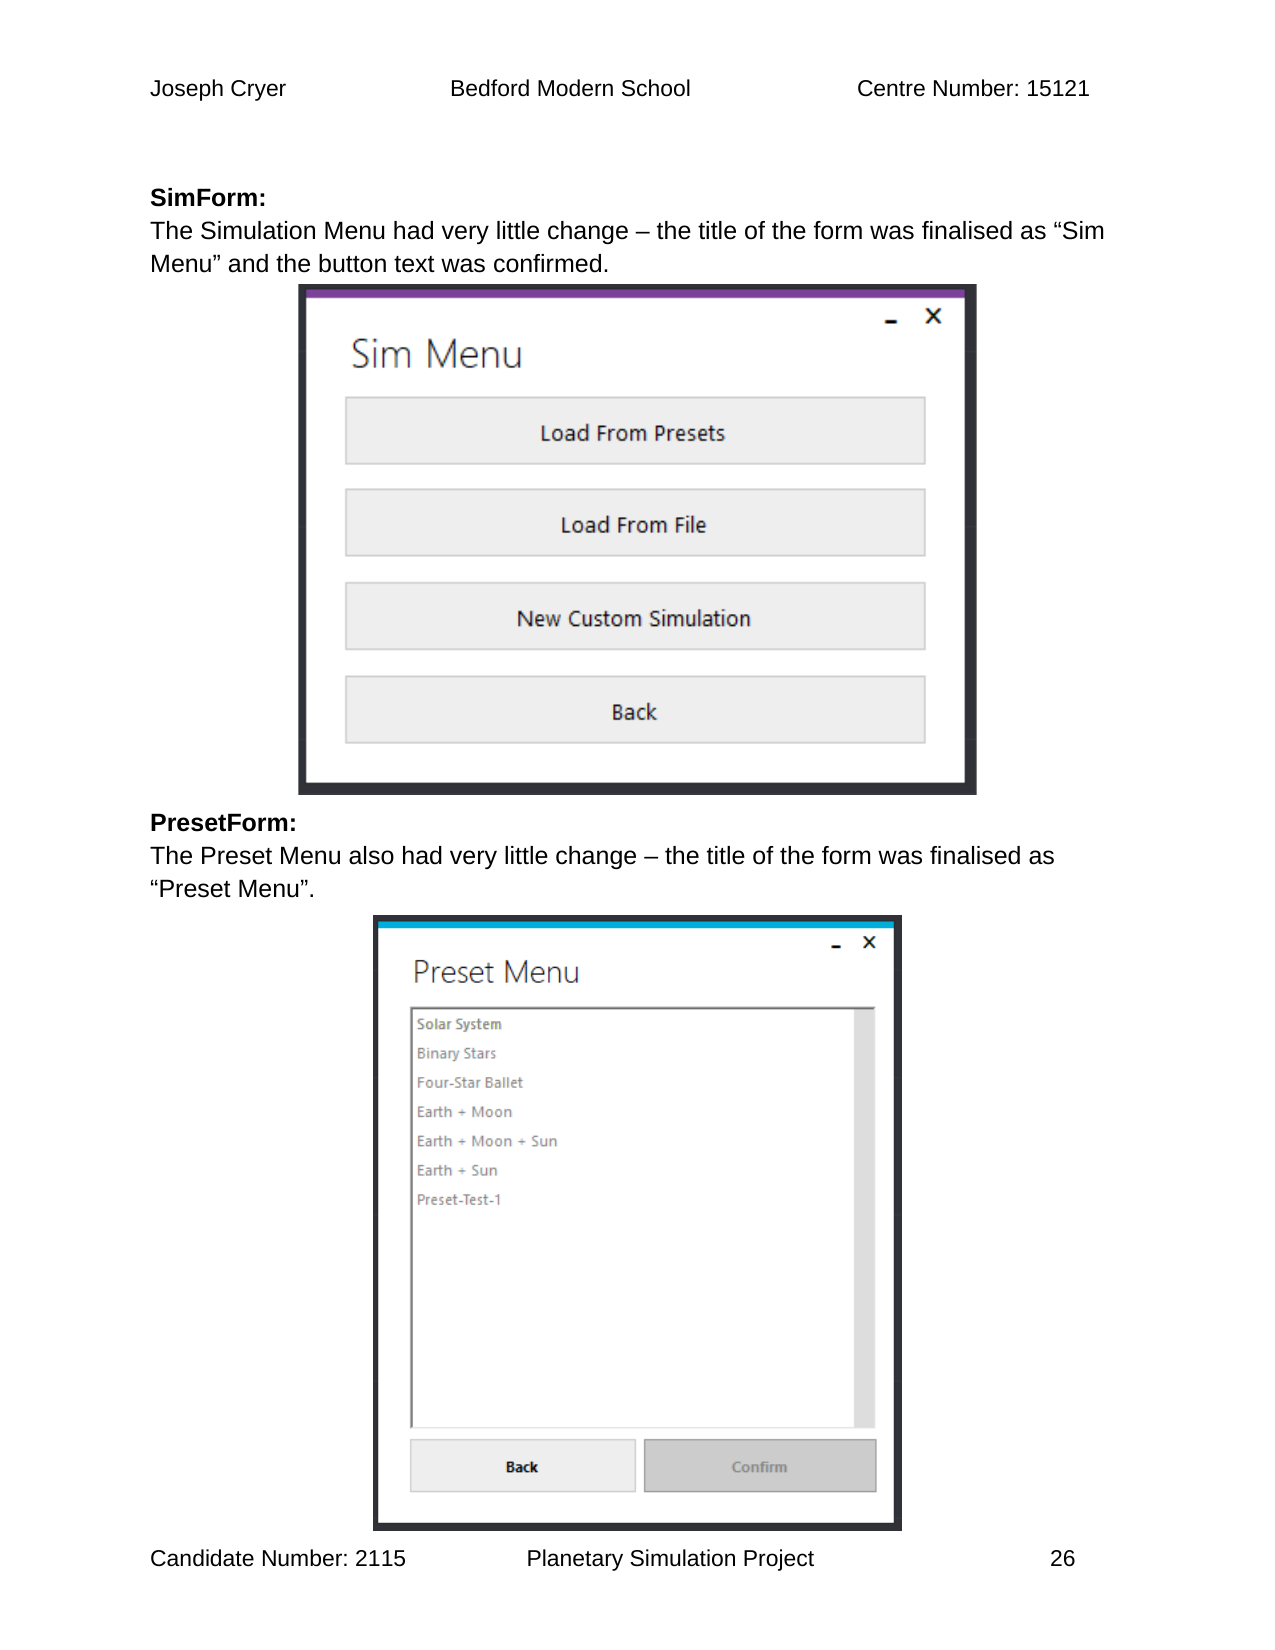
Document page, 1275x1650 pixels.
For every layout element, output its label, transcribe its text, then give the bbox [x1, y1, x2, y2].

picture [298, 284, 977, 795]
text The Preset Menu also had very little change – the title of the form was finalised as “Preset Menu”. [150, 841, 1125, 902]
text SimForm: [150, 183, 1125, 212]
text The Simulation Menu had very little change – the title of the form was finalised as “Sim Menu” and the button text was confirmed. [150, 216, 1125, 278]
text PresetForm: [150, 808, 1125, 836]
picture [373, 915, 902, 1531]
